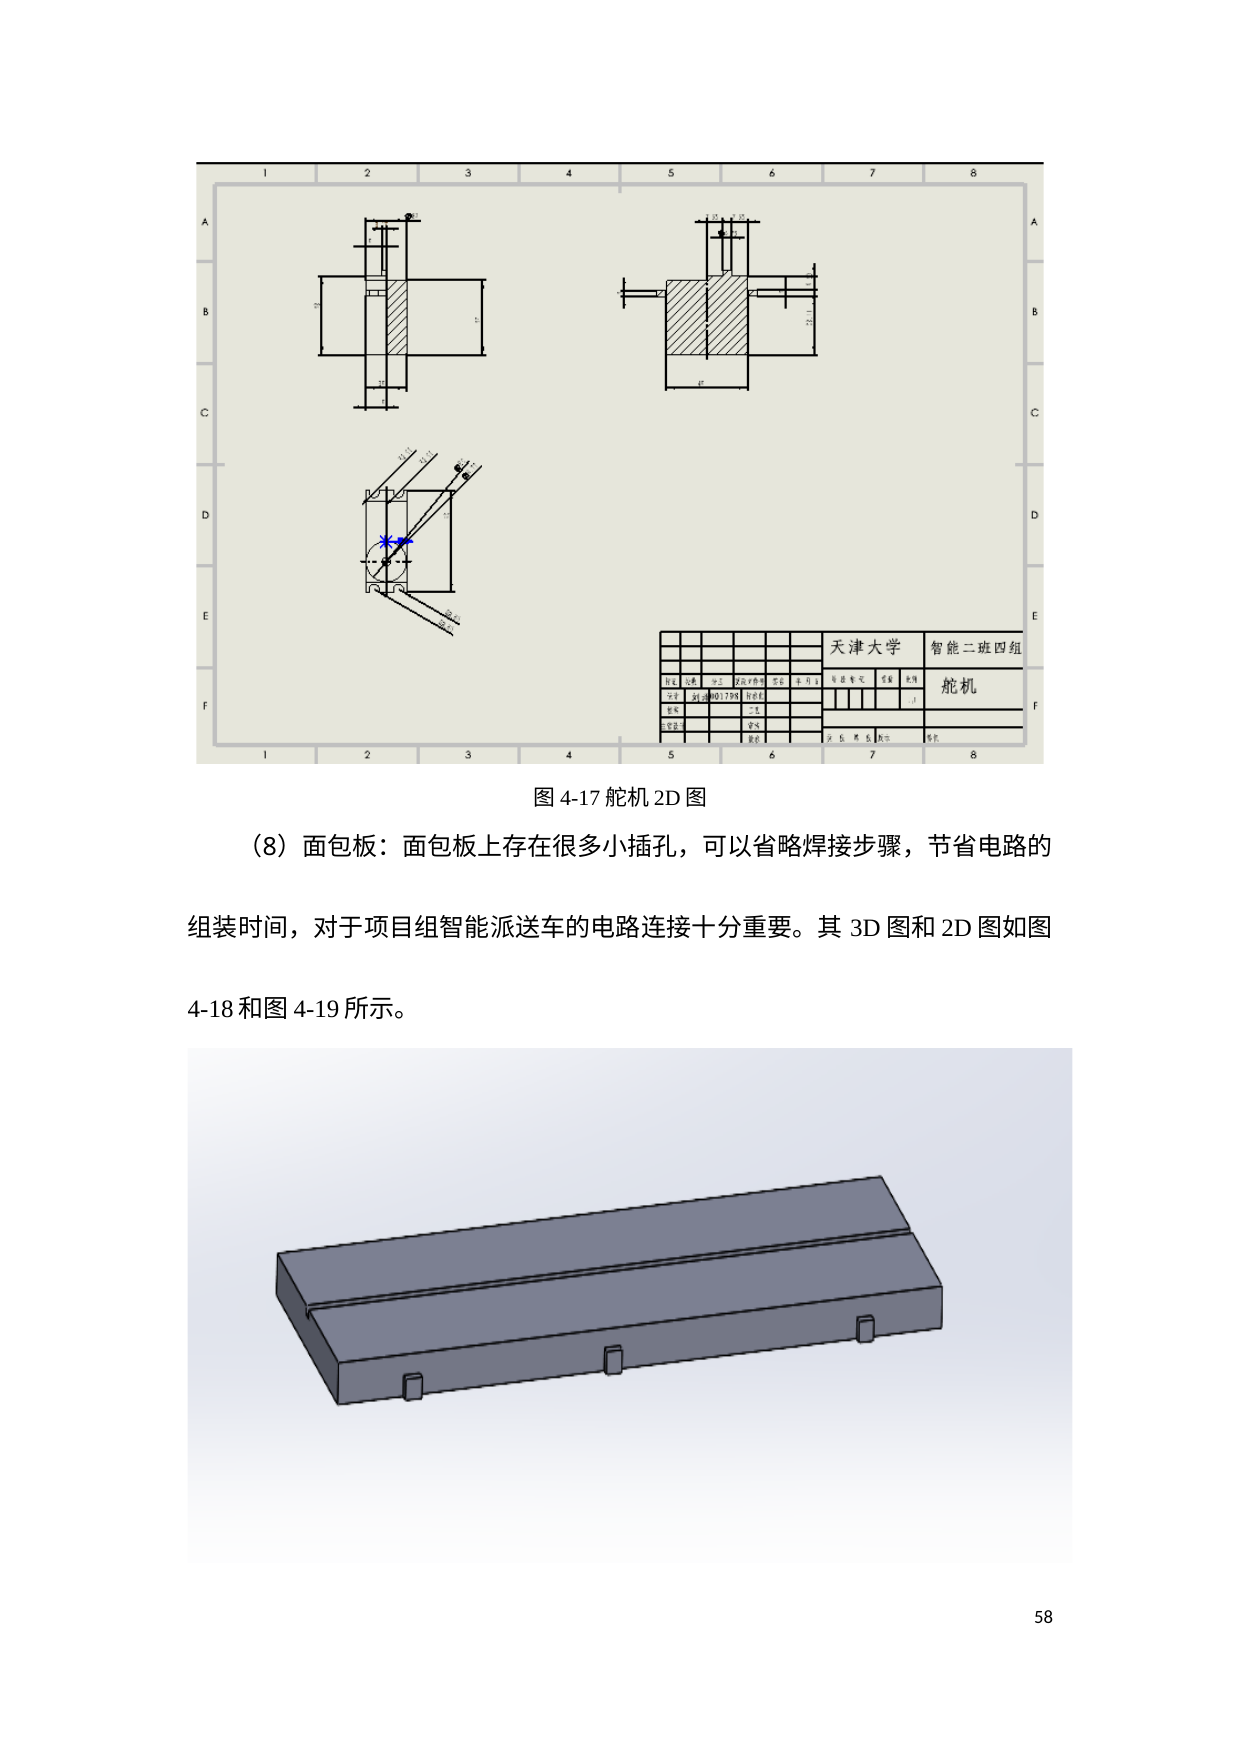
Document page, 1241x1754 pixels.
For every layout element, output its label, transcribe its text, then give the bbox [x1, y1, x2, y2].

picture [187, 1048, 1073, 1563]
text 图4-17 舵机2D图 [187, 779, 1053, 812]
picture [196, 162, 1044, 764]
text （8）面包板：面包板上存在很多小插孔，可以省略焊接步骤，节省电路的组装时间，对于项目组智能派送车的电路连接十分重要。其3D图和2D图如图4-18和图4-19所示。 [187, 812, 1053, 1039]
